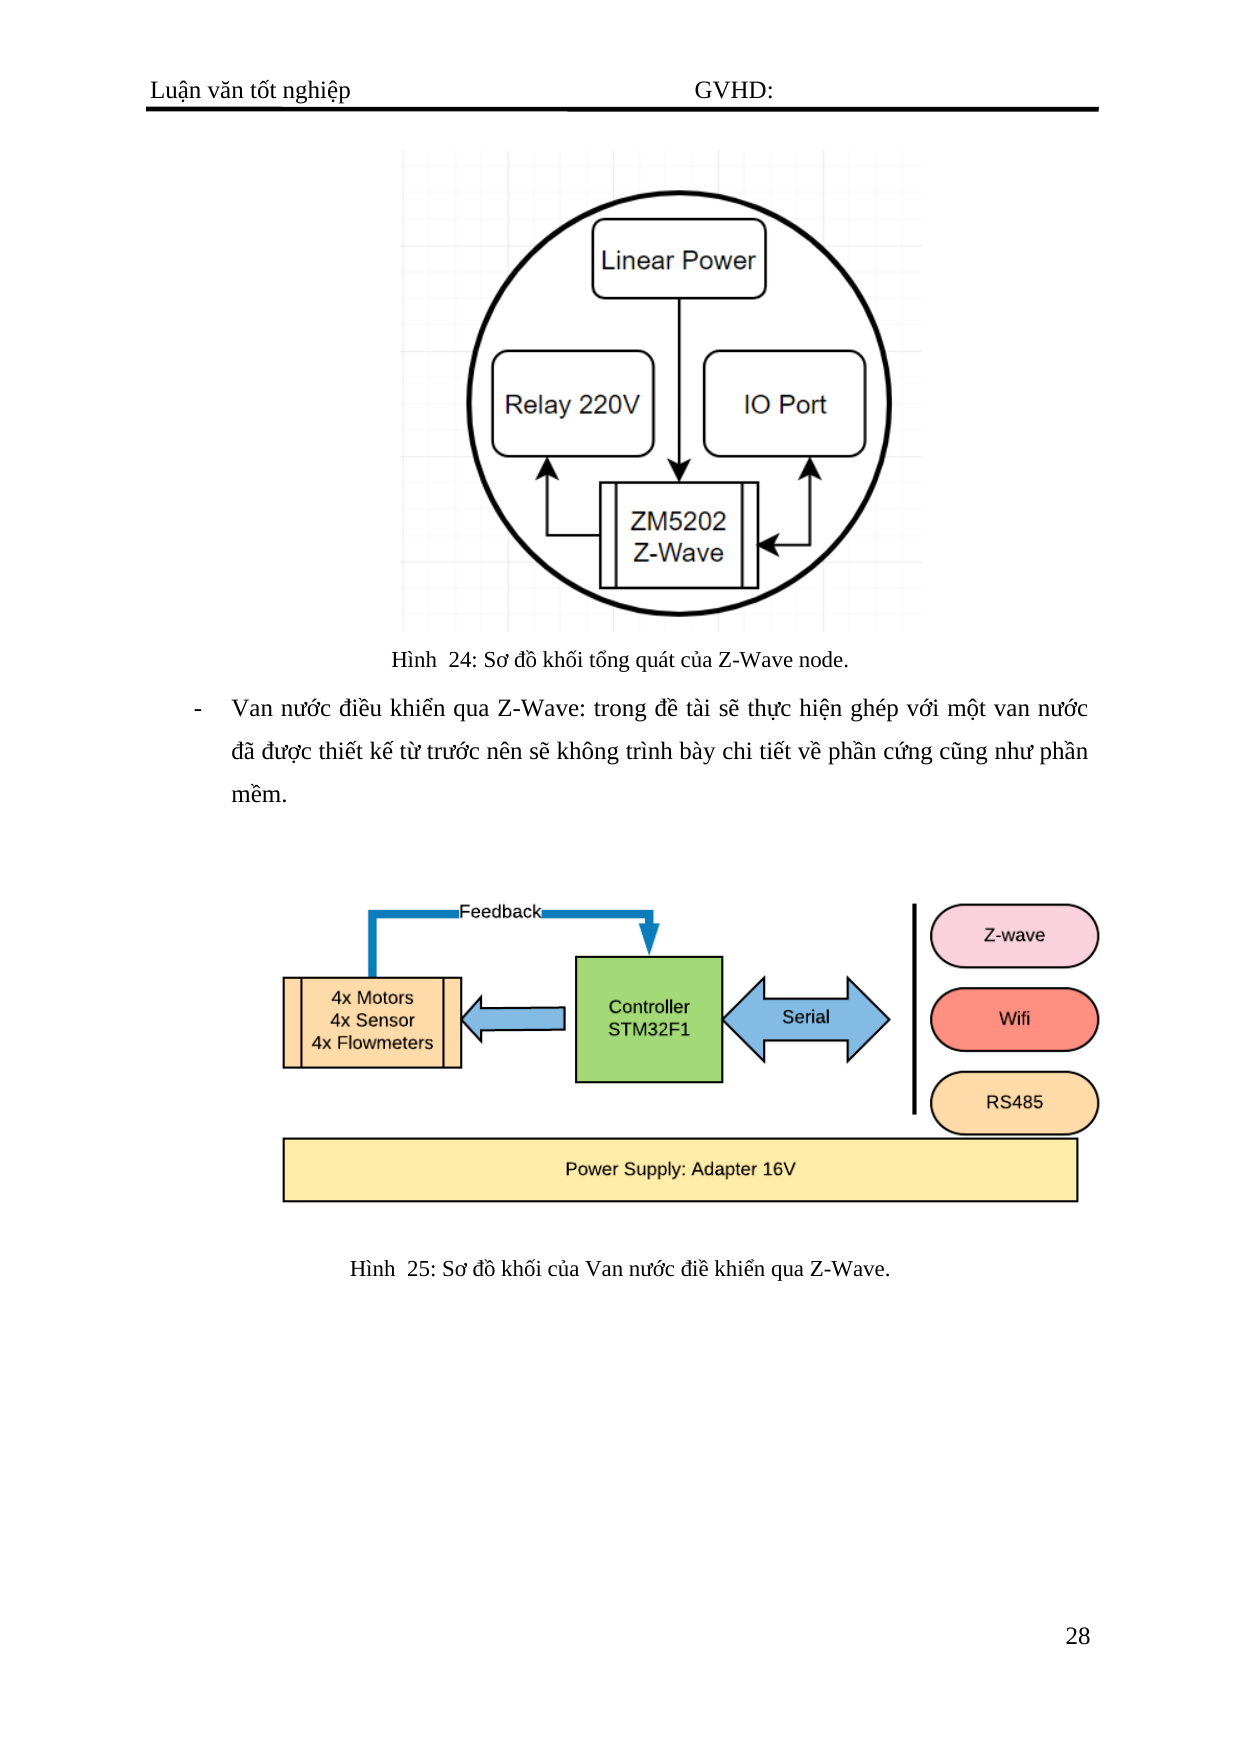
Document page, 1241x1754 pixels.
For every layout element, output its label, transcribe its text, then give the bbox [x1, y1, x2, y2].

list Van nước điều khiển qua Z-Wave: trong đề tài sẽ thực hiện ghép với một van nước đã được thiết kế từ trước nên sẽ không trình bày chi tiết về phần cứng cũng như phần mềm. [194, 693, 1090, 808]
picture [399, 150, 922, 632]
text Hình 24: Sơ đồ khối tổng quát của Z-Wave node. [150, 646, 1090, 672]
text Hình 25: Sơ đồ khối của Van nước điề khiển qua Z-Wave. [150, 1255, 1090, 1281]
picture [220, 843, 1162, 1241]
